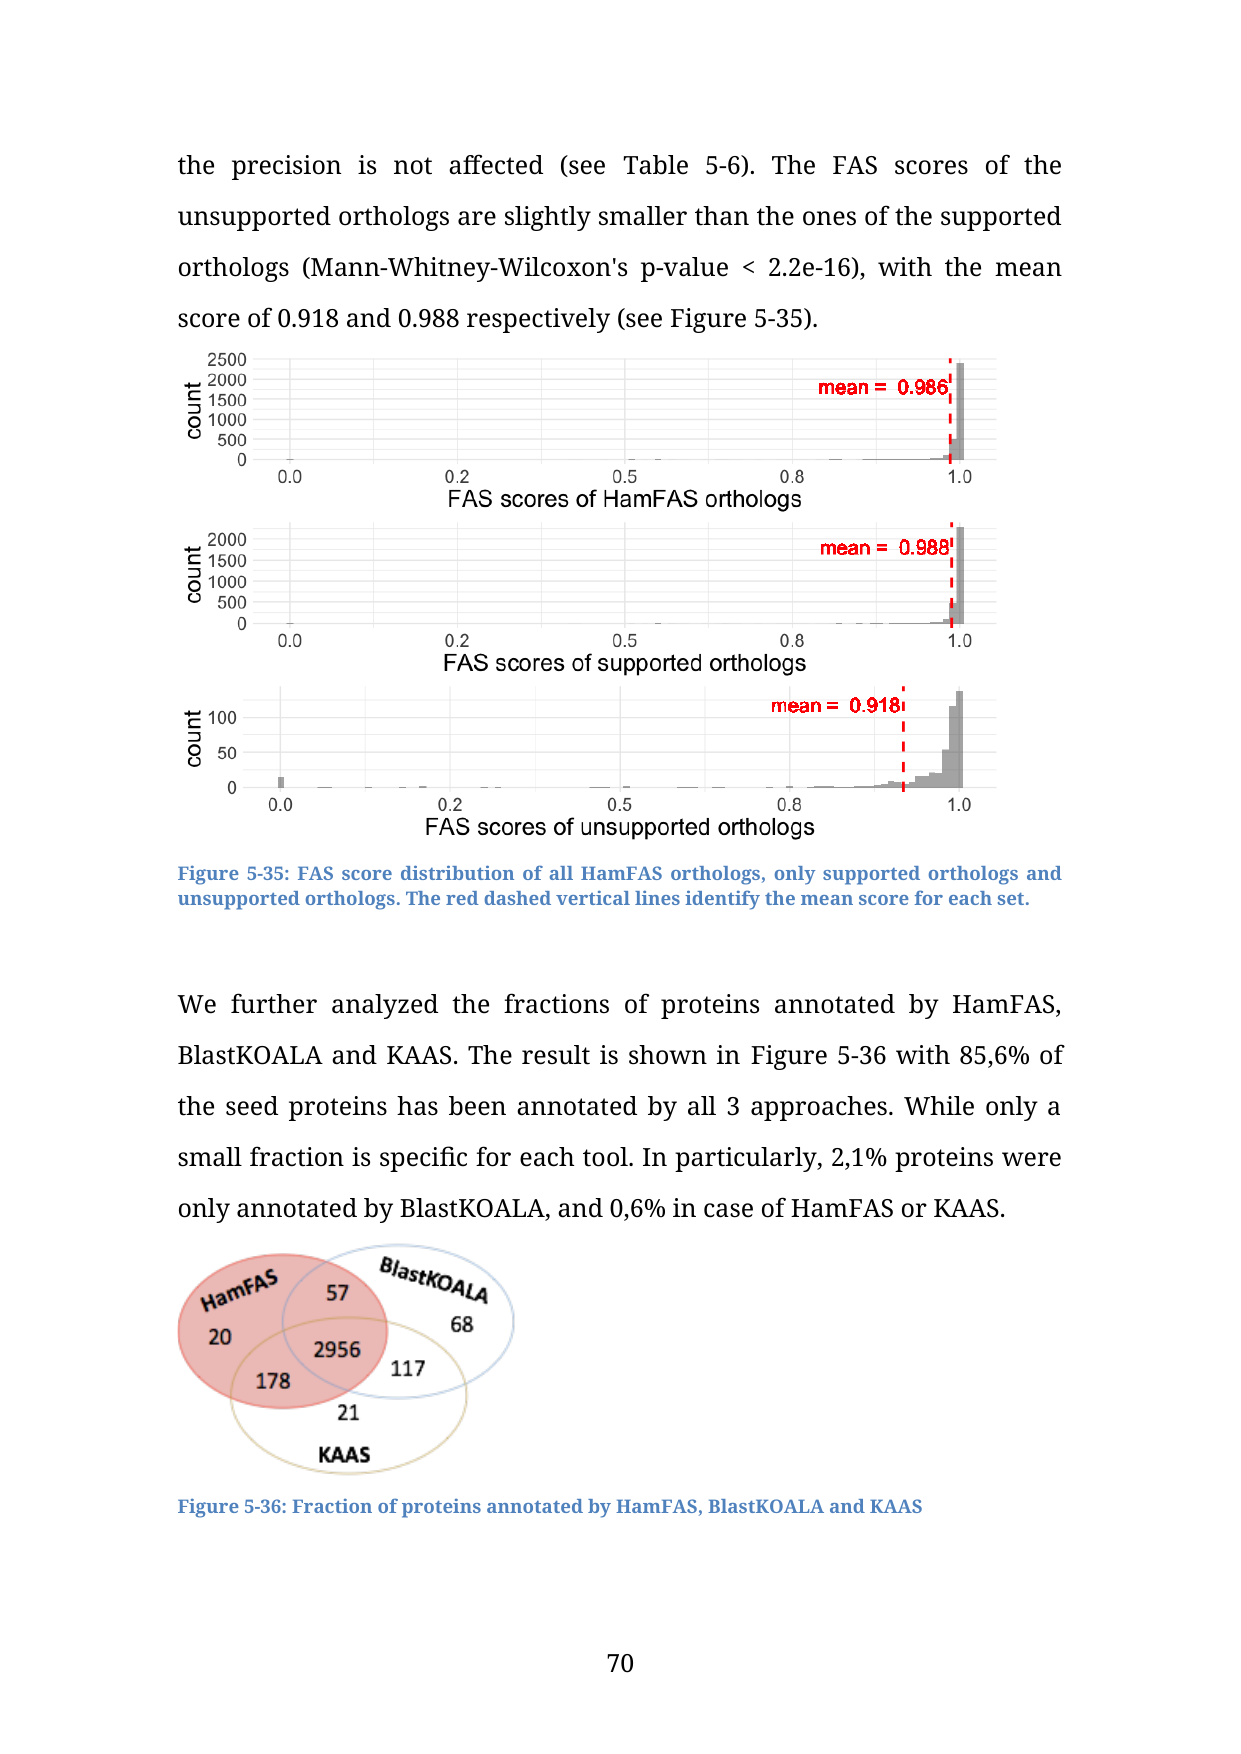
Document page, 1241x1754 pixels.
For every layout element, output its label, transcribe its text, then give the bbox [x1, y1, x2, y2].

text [177, 148, 1063, 335]
picture [177, 351, 1003, 843]
picture [177, 1241, 516, 1477]
